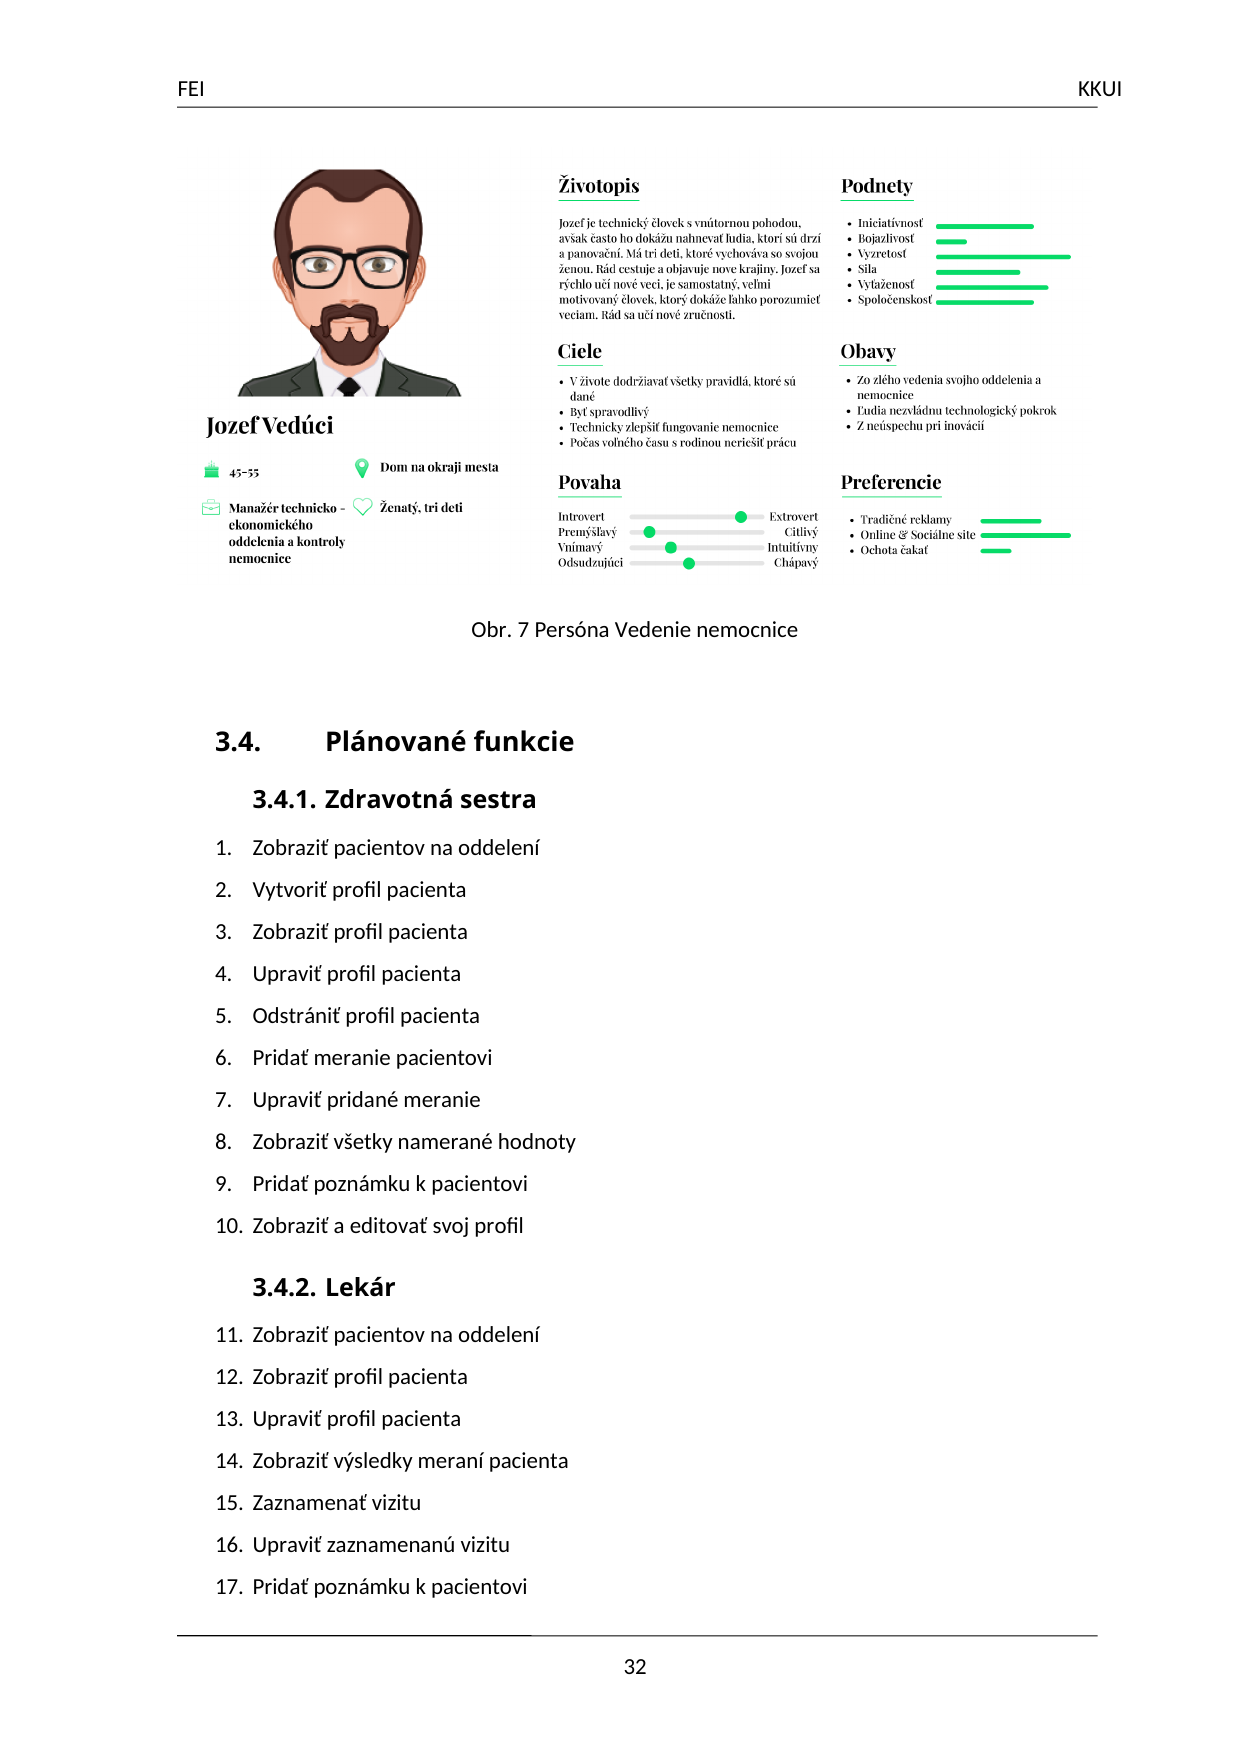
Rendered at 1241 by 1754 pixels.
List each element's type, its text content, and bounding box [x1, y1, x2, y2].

list Zobraziť profil pacienta [215, 917, 1092, 945]
list Zobraziť všetky namerané hodnoty [215, 1127, 1092, 1155]
text Obr. Persóna Vedenie nemocnice [177, 615, 1092, 643]
picture [177, 147, 1093, 585]
list Pridať poznámku k pacientovi [215, 1169, 1092, 1197]
list Zaznamenať vizitu [215, 1488, 1092, 1516]
list Upraviť pridané meranie [215, 1085, 1092, 1113]
list Vytvoriť profil pacienta [215, 875, 1092, 903]
text Lekár [252, 1269, 1092, 1303]
list Zobraziť profil pacienta [215, 1362, 1092, 1391]
list Zobraziť výsledky meraní pacienta [215, 1446, 1092, 1474]
list Zobraziť pacientov na oddelení [215, 1321, 1092, 1348]
text Zdravotná sestra [252, 782, 1092, 816]
list Pridať poznámku k pacientovi [215, 1572, 1092, 1600]
list Zobraziť a editovať svoj profil [215, 1211, 1092, 1239]
text Plánované funkcie [215, 722, 1092, 759]
list Pridať meranie pacientovi [215, 1043, 1092, 1071]
list Odstrániť profil pacienta [215, 1001, 1092, 1029]
list Upraviť profil pacienta [215, 959, 1092, 987]
list Zobraziť pacientov na oddelení [215, 833, 1092, 861]
list Upraviť zaznamenanú vizitu [215, 1530, 1092, 1558]
list Upraviť profil pacienta [215, 1404, 1092, 1432]
